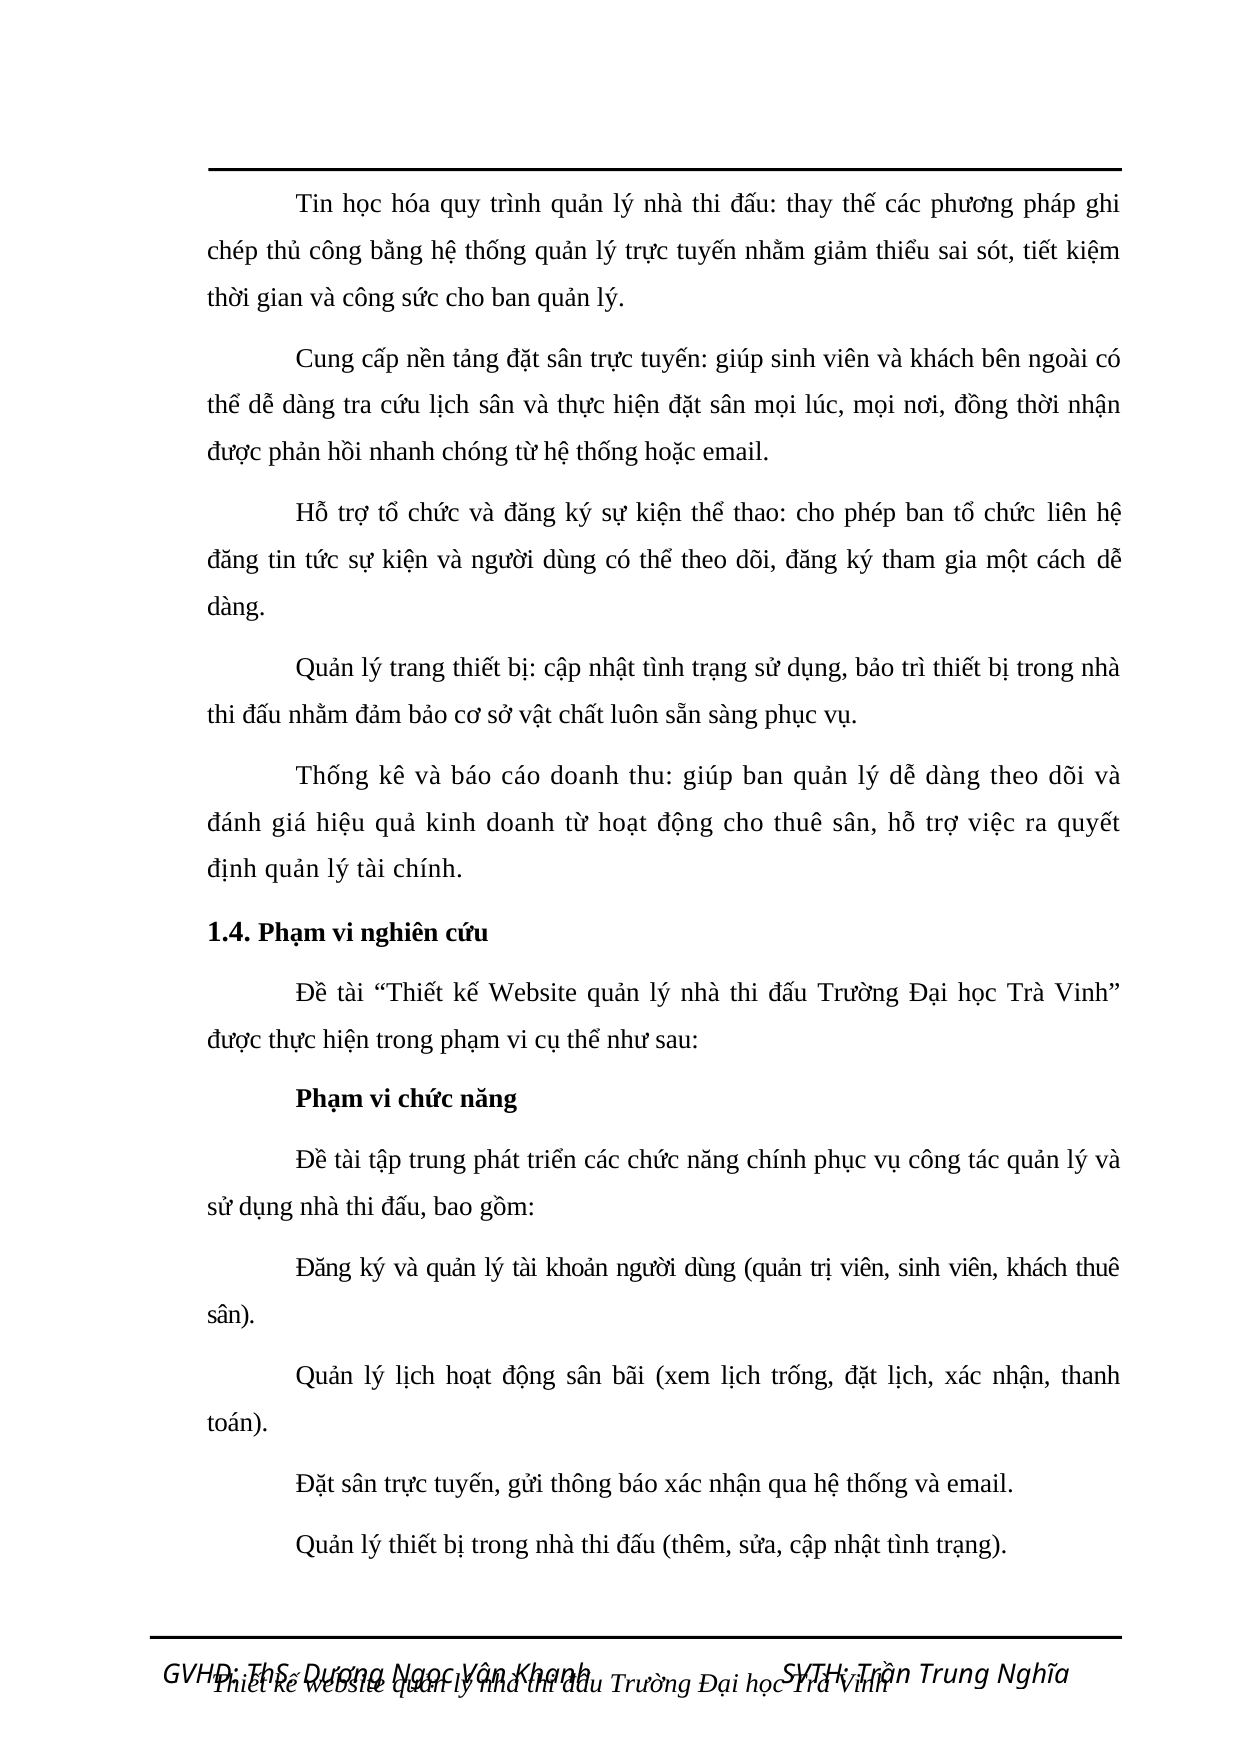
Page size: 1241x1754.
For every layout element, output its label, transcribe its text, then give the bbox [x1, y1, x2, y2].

text Đặt sân trực tuyến, gửi thông báo xác nhận qua hệ thống và email. [207, 1467, 1122, 1498]
text Tin học hóa quy trình quản lý nhà thi đấu: thay thế các phương pháp ghi chép thủ công bằng hệ thống quản lý trực tuyến nhằm giảm thiểu sai sót, tiết kiệm thời gian và công sức cho ban quản lý. [207, 148, 1122, 312]
text Thống kê và báo cáo doanh thu: giúp ban quản lý dễ dàng theo dõi và đánh giá hiệu quả kinh doanh từ hoạt động cho thuê sân, hỗ trợ việc ra quyết định quản lý tài chính. [207, 759, 1122, 883]
text Quản lý trang thiết bị: cập nhật tình trạng sử dụng, bảo trì thiết bị trong nhà thi đấu nhằm đảm bảo cơ sở vật chất luôn sẵn sàng phục vụ. [207, 651, 1122, 729]
text Đề tài “Thiết kế Website quản lý nhà thi đấu Trường Đại học Trà Vinh” được thực hiện trong phạm vi cụ thể như sau: [207, 976, 1122, 1054]
text Cung cấp nền tảng đặt sân trực tuyến: giúp sinh viên và khách bên ngoài có thể dễ dàng tra cứu lịch sân và thực hiện đặt sân mọi lúc, mọi nơi, đồng thời nhận được phản hồi nhanh chóng từ hệ thống hoặc email. [207, 342, 1122, 466]
text Quản lý lịch hoạt động sân bãi (xem lịch trống, đặt lịch, xác nhận, thanh toán). [207, 1359, 1122, 1437]
text Đề tài tập trung phát triển các chức năng chính phục vụ công tác quản lý và sử dụng nhà thi đấu, bao gồm: [207, 1143, 1122, 1221]
text Phạm vi chức năng [207, 1082, 1122, 1113]
text Hỗ trợ tổ chức và đăng ký sự kiện thể thao: cho phép ban tổ chức liên hệ đăng tin tức sự kiện và người dùng có thể theo dõi, đăng ký tham gia một cách dễ dàng. [207, 497, 1122, 621]
subtitle Phạm vi nghiên cứu [207, 914, 1122, 947]
text Đăng ký và quản lý tài khoản người dùng (quản trị viên, sinh viên, khách thuê sân). [207, 1251, 1122, 1329]
text Quản lý thiết bị trong nhà thi đấu (thêm, sửa, cập nhật tình trạng). [207, 1528, 1122, 1560]
